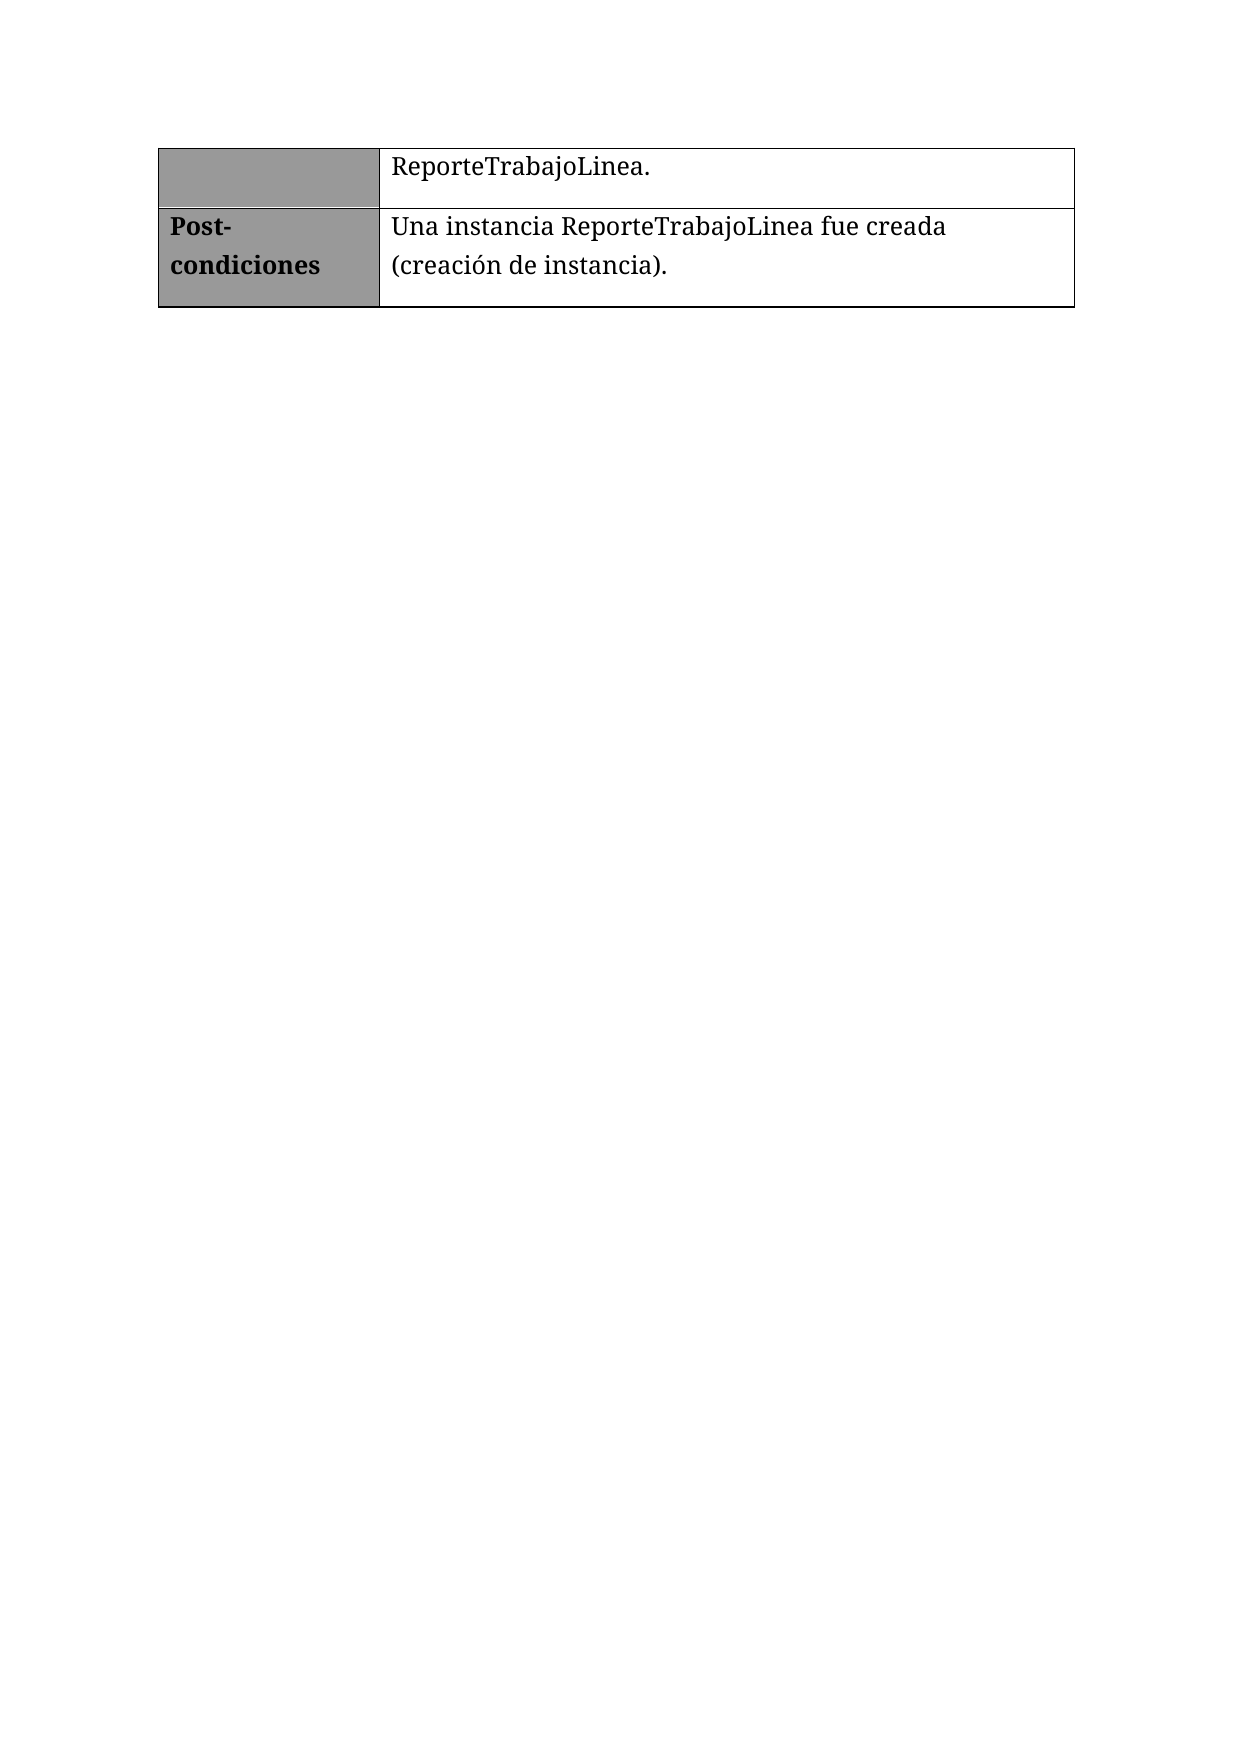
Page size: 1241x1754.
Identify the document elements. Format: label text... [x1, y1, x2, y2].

table_cell Precondiciones [159, 149, 379, 207]
table_cell Una instancia ReporteTrabajoLinea fue creada (creación de instancia). [380, 209, 1074, 306]
table_cell Post-condiciones [159, 209, 379, 306]
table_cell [380, 149, 1074, 207]
